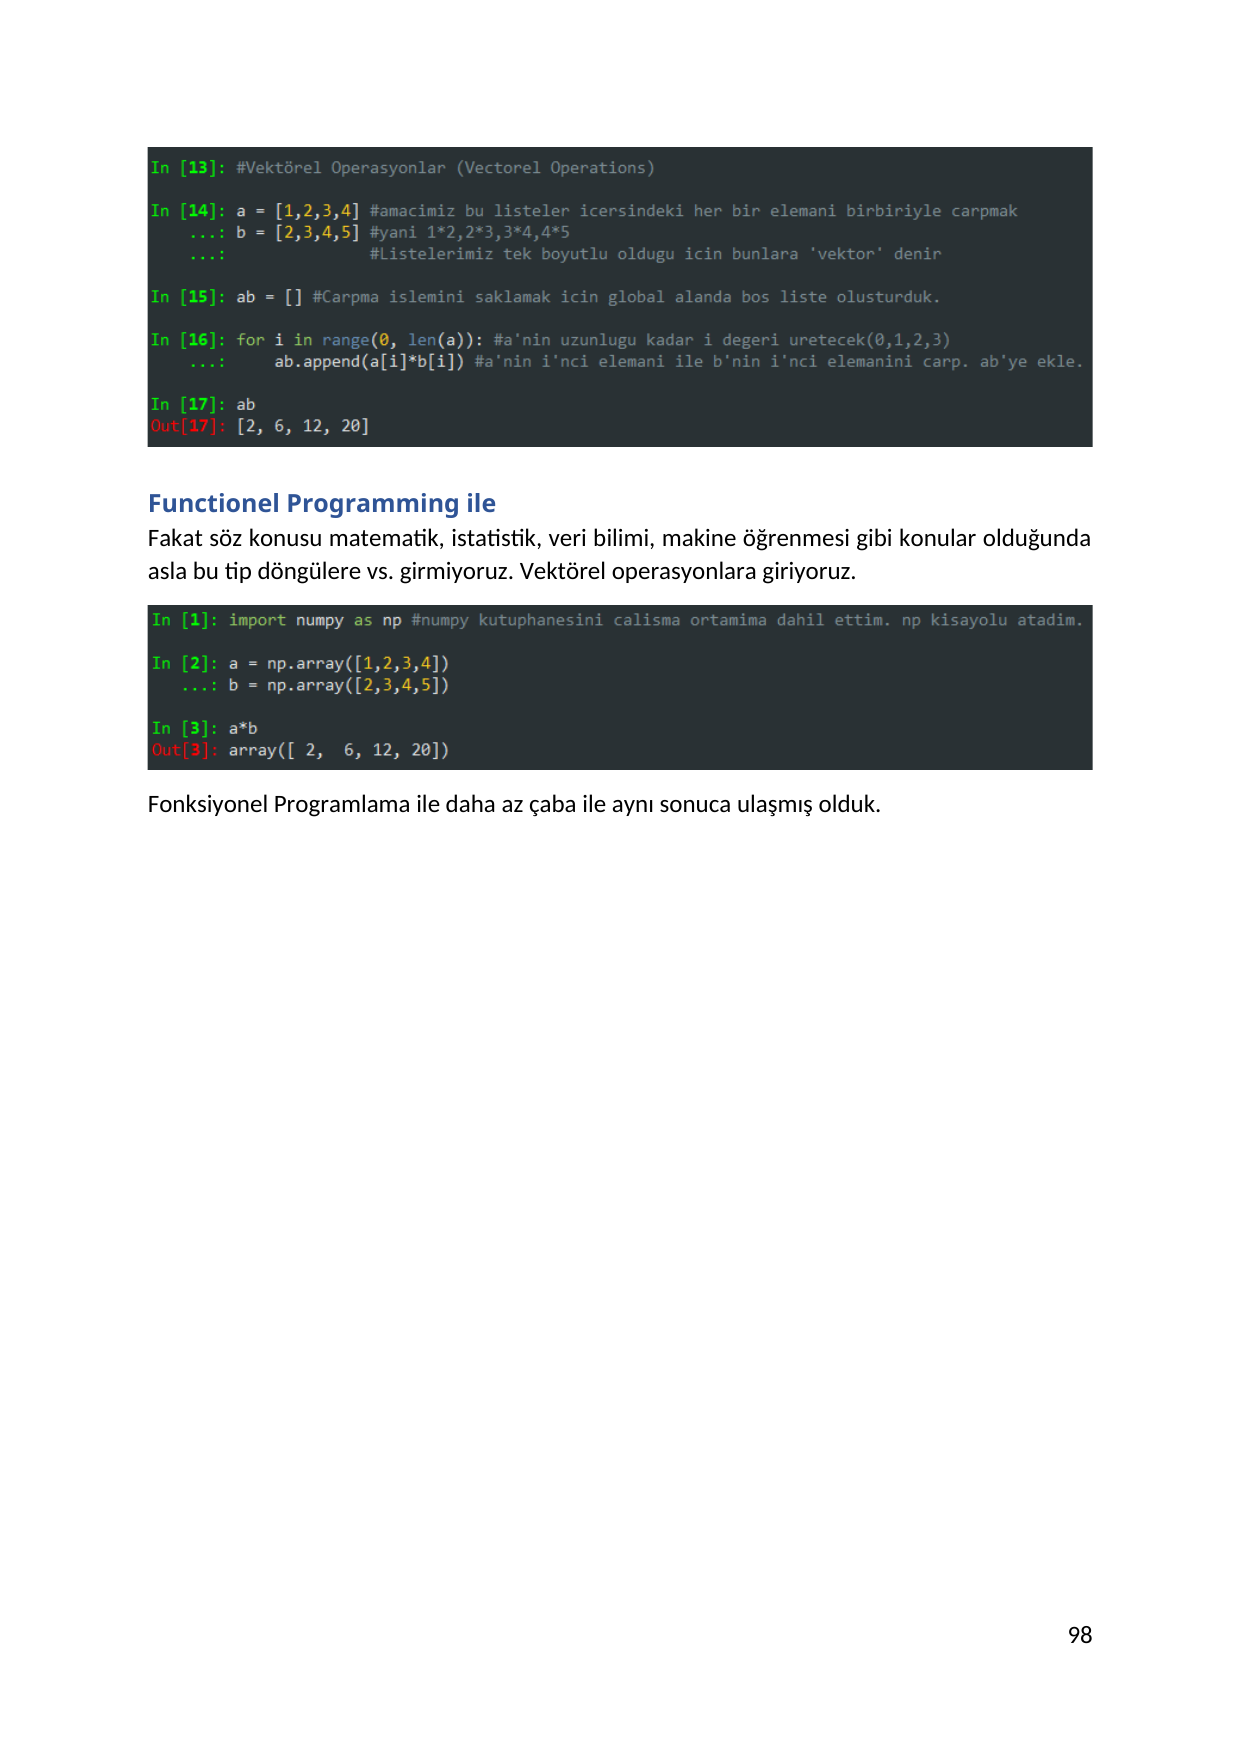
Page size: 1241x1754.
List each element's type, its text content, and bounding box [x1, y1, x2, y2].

text Fakat söz konusu matematik, istatistik, veri bilimi, makine öğrenmesi gibi konular olduğunda asla bu tip döngülere vs. girmiyoruz. Vektörel operasyonlara giriyoruz. [148, 523, 1092, 586]
picture [147, 147, 1093, 447]
subtitle Functionel Programming ile [148, 447, 1092, 520]
picture [147, 605, 1093, 770]
text Fonksiyonel Programlama ile daha az çaba ile aynı sonuca ulaşmış olduk. [148, 789, 1092, 819]
